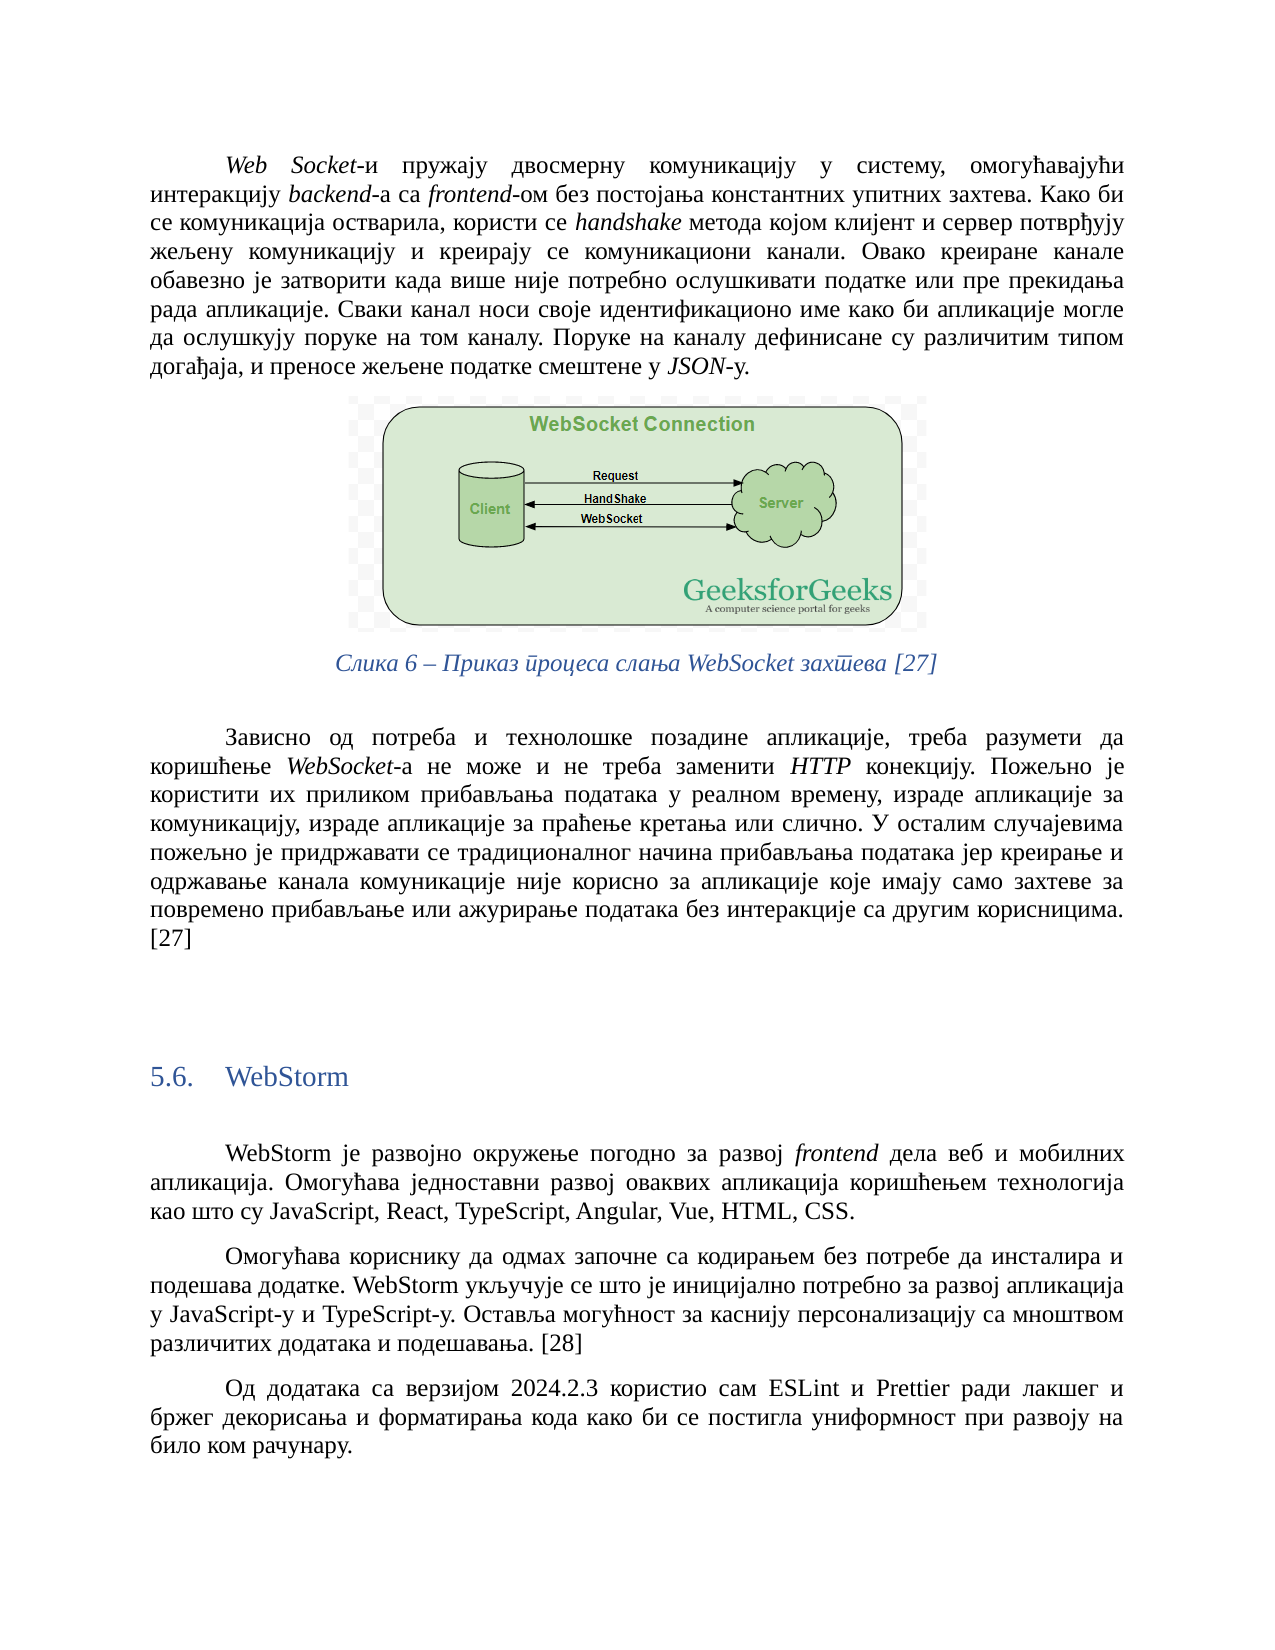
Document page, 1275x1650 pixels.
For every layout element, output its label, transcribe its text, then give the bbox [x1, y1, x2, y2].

text Од додатака са верзијом 2024.2.3 користио сам ESLint и Prettier ради лакшег и бржег декорисања и форматирања кода како би се постигла униформност при развоју на било ком рачунару. [150, 1373, 1125, 1459]
text Web Socket-и пружају двосмерну комуникацију у систему, омогућавајући интеракцију backend-а са frontend-ом без постојања константних упитних захтева. Како би се комуникација остварила, користи се handshake метода којом клијент и сервер потврђују жељену комуникацију и креирају се комуникациони канали. Овако креиране канале обавезно је затворити када више није потребно ослушкивати податке или пре прекидања рада апликације. Сваки канал носи своје идентификационо име како би апликације могле да ослушкују поруке на том каналу. Поруке на каналу дефинисане су различитим типом догађаја, и преносе жељене податке смештене у JSON-у. [150, 150, 1125, 380]
text Зависно од потреба и технолошке позадине апликације, треба разумети да коришћење WebSocket-а не може и не треба заменити HTTP конекцију. Пожељно је користити их приликом прибављања података у реалном времену, израде апликације за комуникацију, израде апликације за праћење кретања или слично. У осталим случајевима пожељно је придржавати се традиционалног начина прибављања података јер креирање и одржавање канала комуникације није корисно за апликације које имају само захтеве за повремено прибављање или ажурирање података без интеракције са другим корисницима. [150, 722, 1125, 952]
text Омогућава кориснику да одмах започне са кодирањем без потребе да инсталира и подешава додатке. WebStorm укључује се што је иницијално потребно за развој апликација у JavaScript-у и TypeScript-у. Оставља могућност за каснију персонализацију са мноштвом различитих додатака и подешавања. [150, 1241, 1125, 1356]
subtitle Слика 6 – Приказ процеса слања WebSocket захтева [150, 648, 1125, 677]
text WebStorm је развојно окружење погодно за развој frontend дела веб и мобилних апликација. Омогућава једноставни развој оваквих апликација коришћењем технологија као што су JavaScript, React, TypeScript, Angular, Vue, HTML, CSS. [150, 1138, 1125, 1225]
subtitle WebStorm [150, 1059, 1125, 1093]
picture [348, 396, 927, 632]
